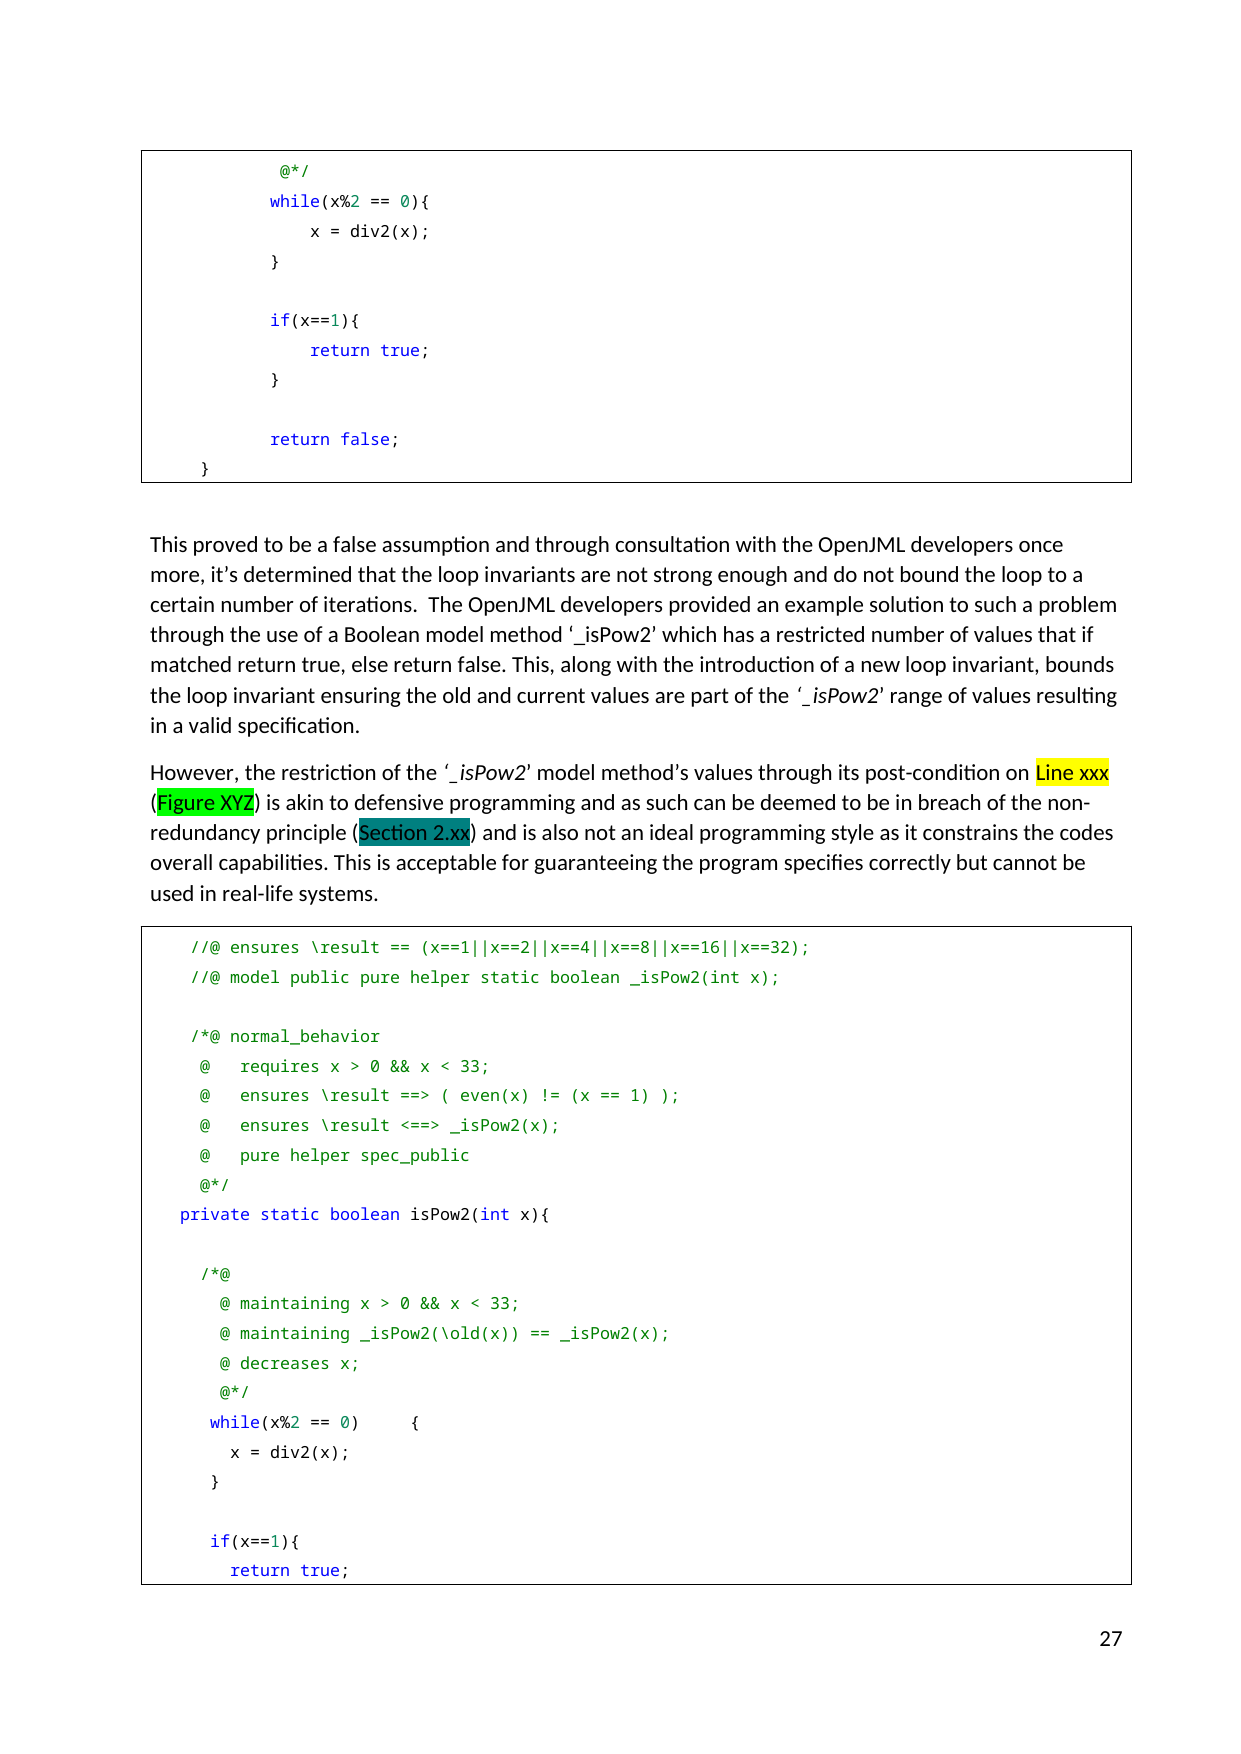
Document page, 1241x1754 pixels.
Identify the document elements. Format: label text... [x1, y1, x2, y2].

text } [150, 242, 1122, 272]
text } [150, 361, 1122, 391]
text /*@ normal_behavior [150, 1018, 1122, 1047]
text if(x==1){ [150, 302, 1122, 331]
text return false; [150, 420, 1122, 447]
text This proved to be a false assumption and through consultation with the OpenJML developers once more, it’s determined that the loop invariants are not strong enough and do not bound the loop to a certain number of iterations. The OpenJML developers provided an example solution to such a problem through the use of a Boolean model method ‘_isPow2’ which has a restricted number of values that if matched return true, else return false. This, along with the introduction of a new loop invariant, bounds the loop invariant ensuring the old and current values are part of the ‘_isPow2’ range of values resulting in a valid specification. [150, 530, 1122, 739]
text return true; [150, 331, 1122, 361]
text @*/ [150, 1166, 1122, 1196]
text @ maintaining x > 0 && x < 33; [150, 1285, 1122, 1314]
text @ ensures \result ==> ( even(x) != (x == 1) ); [150, 1077, 1122, 1107]
text @ requires x > 0 && x < 33; [150, 1047, 1122, 1077]
text x = div2(x); [150, 1433, 1122, 1463]
text @*/ [142, 151, 1131, 183]
text //@ model public pure helper static boolean _isPow2(int x); [150, 958, 1122, 988]
text while(x%2 == 0){ [150, 183, 1122, 212]
text @ decreases x; [150, 1344, 1122, 1374]
text //@ ensures \result == (x==1||x==2||x==4||x==8||x==16||x==32); [142, 927, 1131, 958]
text /*@ [150, 1255, 1122, 1285]
text return true; [142, 1549, 1131, 1584]
text @ ensures \result <==> _isPow2(x); [150, 1107, 1122, 1136]
text x = div2(x); [150, 212, 1122, 242]
text private static boolean isPow2(int x){ [150, 1196, 1122, 1226]
text if(x==1){ [150, 1522, 1122, 1549]
text } [142, 447, 1131, 482]
text However, the restriction of the ‘_isPow2’ model method’s values through its post-condition on Line xxx (Figure XYZ) is akin to defensive programming and as such can be deemed to be in breach of the non-redundancy principle (Section 2.xx) and is also not an ideal programming style as it constrains the codes overall capabilities. This is acceptable for guaranteeing the program specifies correctly but cannot be used in real-life systems. [150, 758, 1122, 907]
text @ pure helper spec_public [150, 1136, 1122, 1166]
text while(x%2 == 0) { [150, 1404, 1122, 1433]
text } [150, 1463, 1122, 1493]
text @*/ [150, 1374, 1122, 1404]
text @ maintaining _isPow2(\old(x)) == _isPow2(x); [150, 1314, 1122, 1344]
